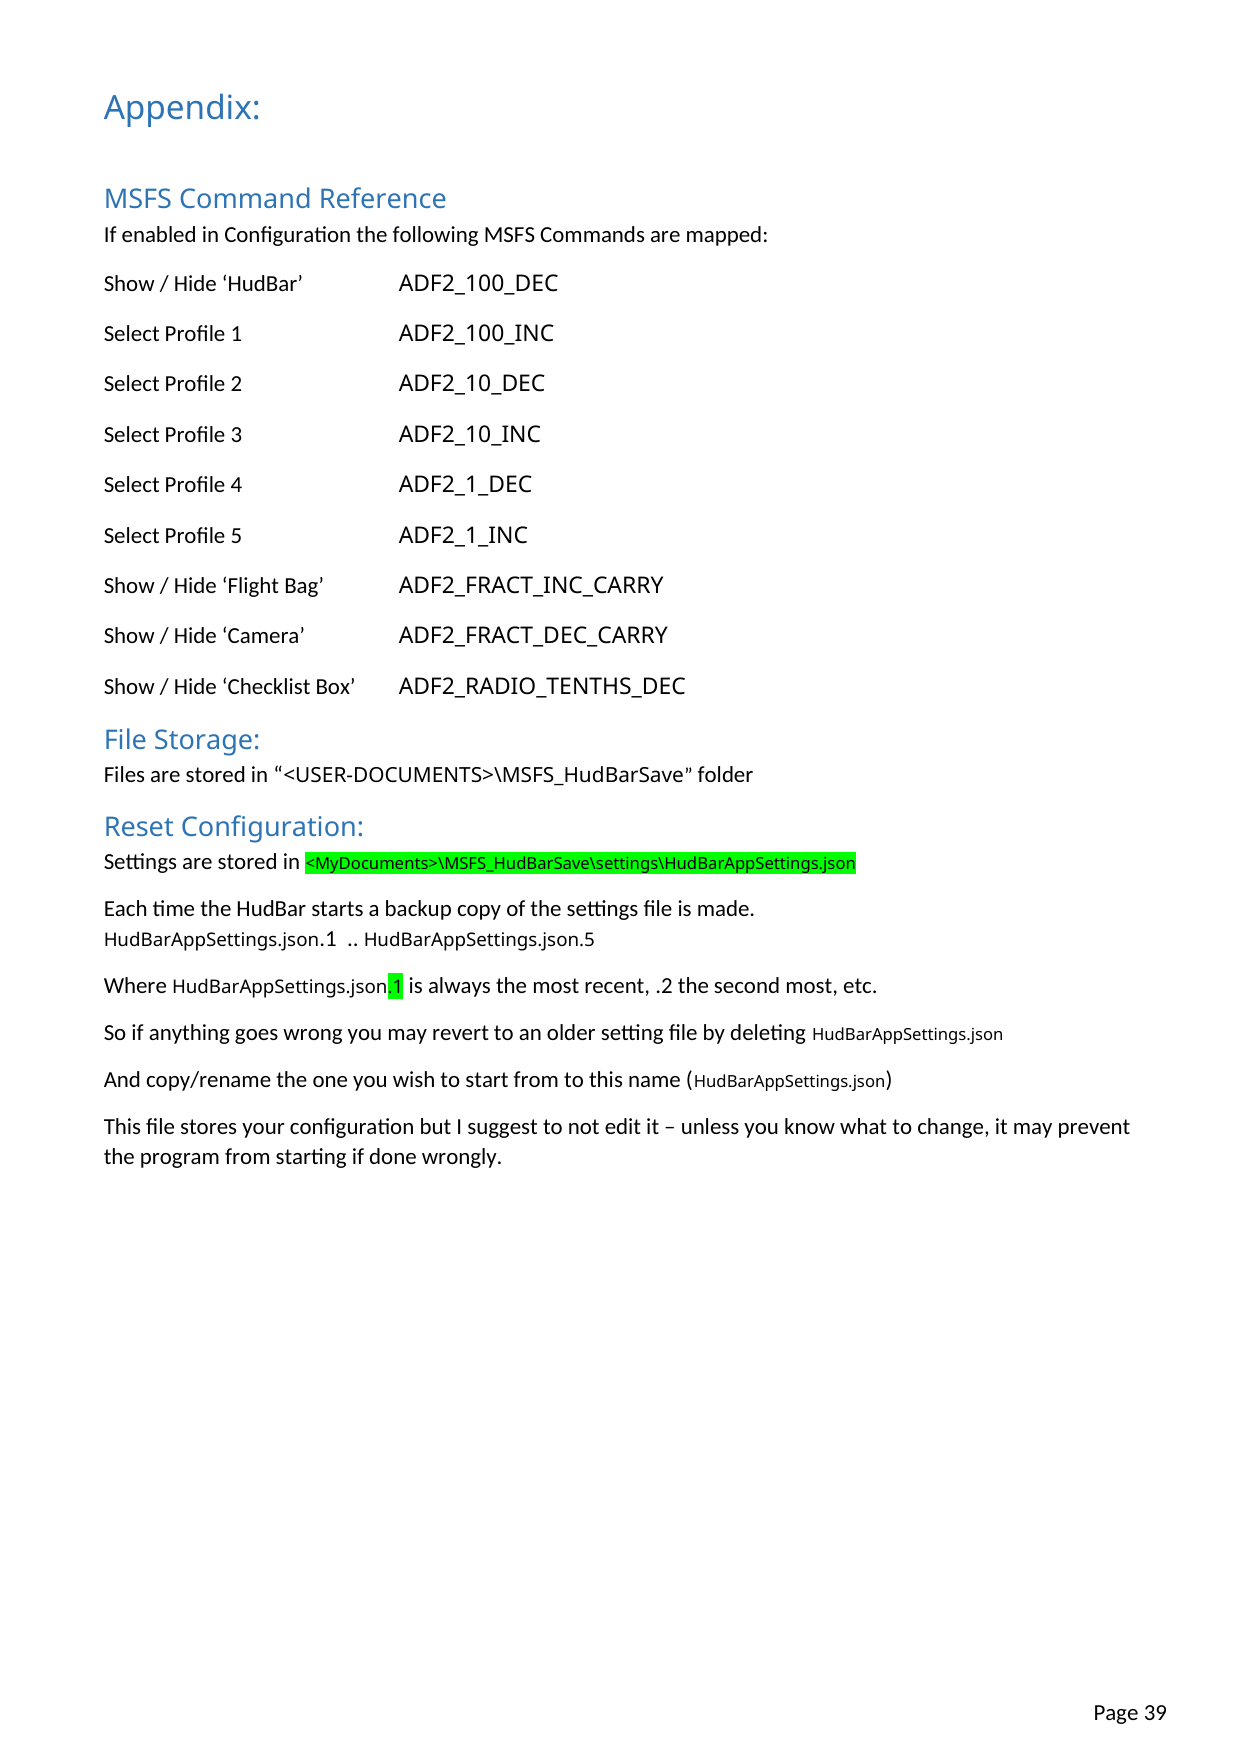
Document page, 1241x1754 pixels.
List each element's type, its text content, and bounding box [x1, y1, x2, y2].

text Select Profile 3 ADF2_10_INC [103, 418, 1167, 449]
text Select Profile 1 ADF2_100_INC [103, 317, 1167, 348]
text Each time the HudBar starts a backup copy of the settings file is made. HudBarAppSettings.json.1 .. HudBarAppSettings.json.5 [103, 894, 1167, 952]
text If enabled in Configuration the following MSFS Commands are mapped: [103, 220, 1167, 248]
text Where HudBarAppSettings.json.1 is always the most recent, .2 the second most, etc. [103, 971, 1167, 999]
text Show / Hide ‘HudBar’ ADF2_100_DEC [103, 267, 1167, 298]
subtitle Reset Configuration: [103, 807, 1167, 844]
text This file stores your configuration but I suggest to not edit it – unless you know what to change, it may prevent the program from starting if done wrongly. [103, 1112, 1167, 1170]
text Settings are stored in <MyDocuments>\MSFS_HudBarSave\settings\HudBarAppSettings.json [103, 847, 1167, 875]
text Select Profile 5 ADF2_1_INC [103, 519, 1167, 550]
text Show / Hide ‘Checklist Box’ ADF2_RADIO_TENTHS_DEC [103, 670, 1167, 701]
subtitle Appendix: [103, 84, 1167, 129]
text Select Profile 4 ADF2_1_DEC [103, 468, 1167, 499]
text Files are stored in “<USER-DOCUMENTS>\MSFS_HudBarSave” folder [103, 760, 1167, 788]
text Show / Hide ‘Flight Bag’ ADF2_FRACT_INC_CARRY [103, 569, 1167, 600]
subtitle File Storage: [103, 720, 1167, 757]
text Show / Hide ‘Camera’ ADF2_FRACT_DEC_CARRY [103, 619, 1167, 651]
text And copy/rename the one you wish to start from to this name (HudBarAppSettings.json) [103, 1065, 1167, 1093]
subtitle MSFS Command Reference [103, 180, 1167, 217]
text So if anything goes wrong you may revert to an older setting file by deleting HudBarAppSettings.json [103, 1018, 1167, 1046]
text Select Profile 2 ADF2_10_DEC [103, 367, 1167, 399]
